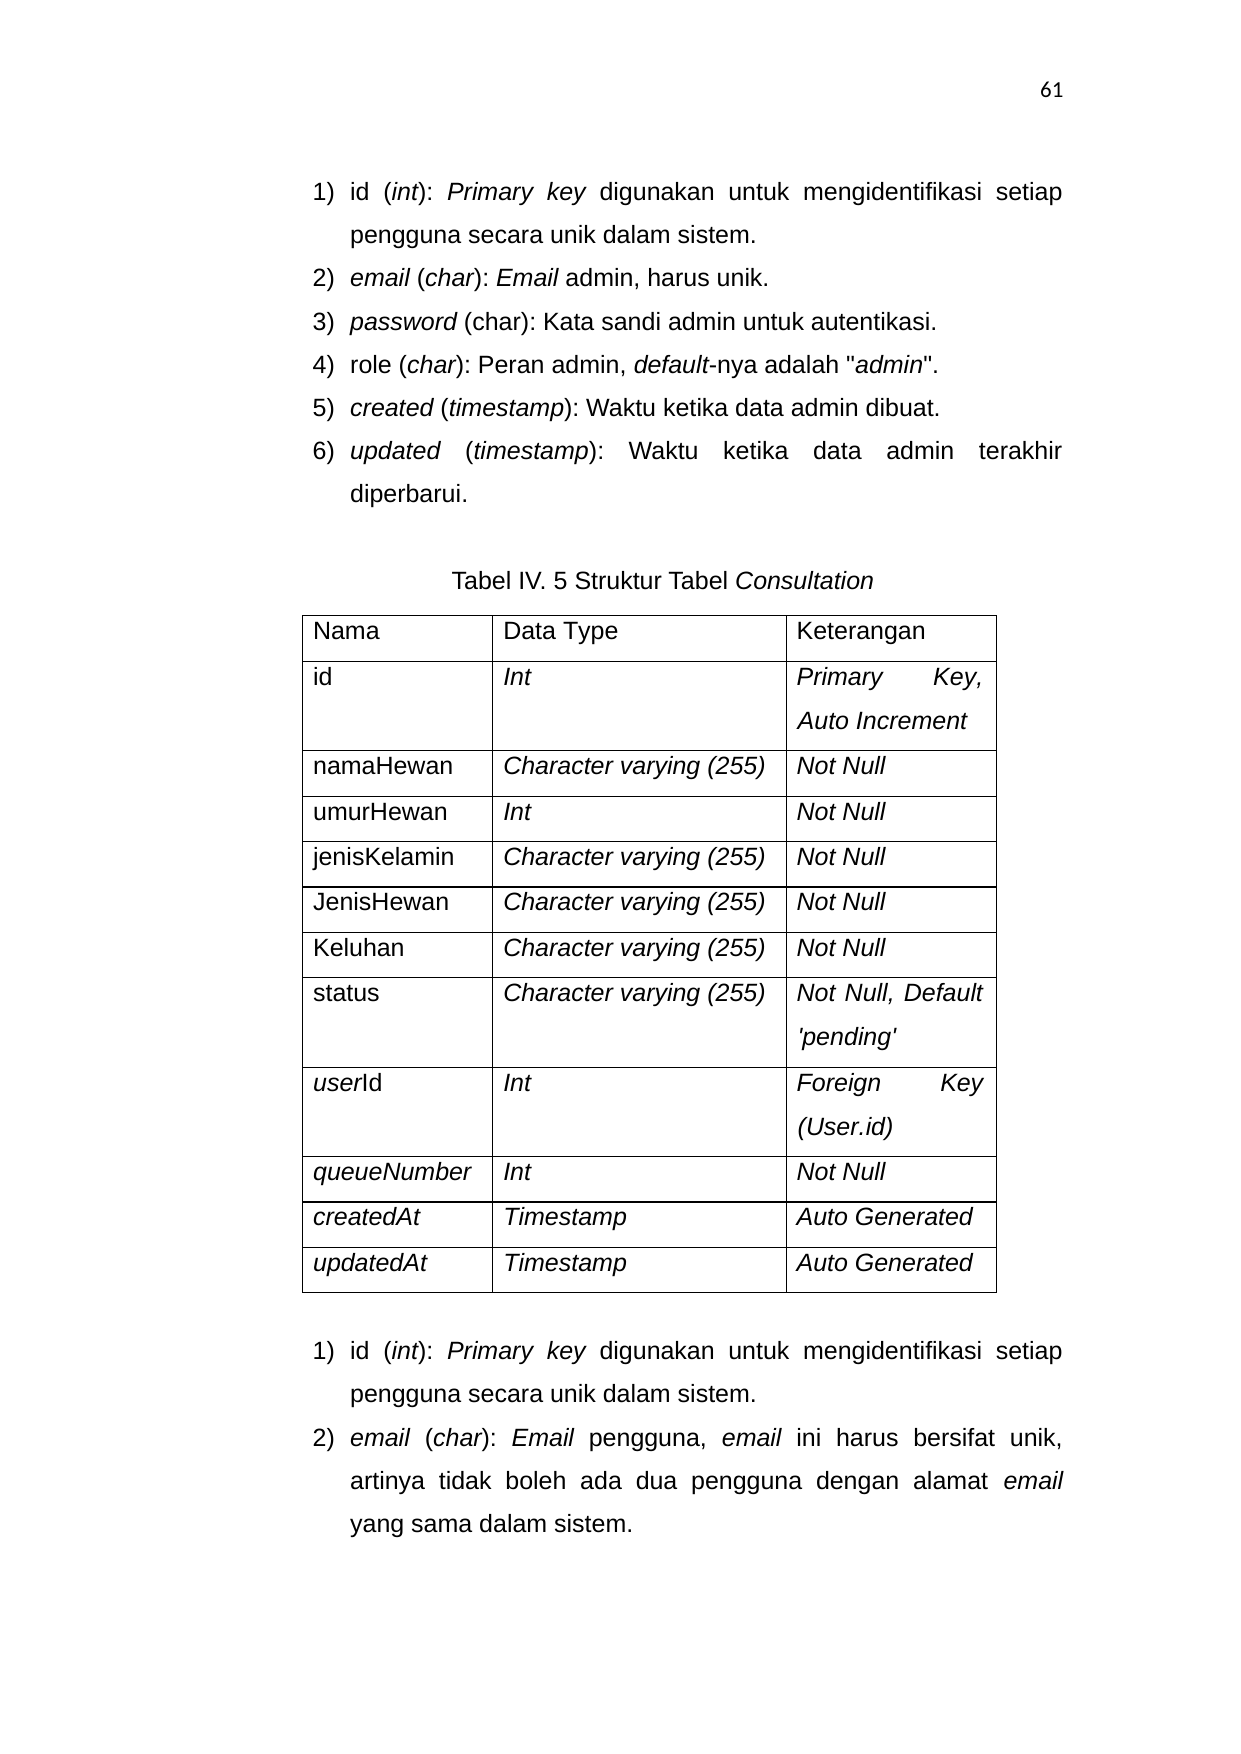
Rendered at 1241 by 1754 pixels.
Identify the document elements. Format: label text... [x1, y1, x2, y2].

list id (int): Primary key digunakan untuk mengidentifikasi setiap pengguna secara unik dalam sistem. [312, 1336, 1063, 1408]
list id (int): Primary key digunakan untuk mengidentifikasi setiap pengguna secara unik dalam sistem. [312, 177, 1063, 249]
list email (char): Email admin, harus unik. [312, 263, 1063, 292]
table_cell Character varying (255) [493, 842, 786, 886]
table_cell jenisKelamin [303, 842, 492, 886]
table_cell Timestamp [493, 1203, 786, 1247]
table_cell userId [303, 1068, 492, 1156]
table_cell Auto Generated [787, 1203, 996, 1247]
table_cell Int [493, 797, 786, 841]
table_cell Keluhan [303, 933, 492, 977]
table_cell namaHewan [303, 751, 492, 796]
table_cell createdAt [303, 1203, 492, 1247]
table_cell Not Null [787, 842, 996, 886]
table_cell updatedAt [303, 1248, 492, 1292]
table_cell umurHewan [303, 797, 492, 841]
table_cell Timestamp [493, 1248, 786, 1292]
table_cell Character varying (255) [493, 751, 786, 796]
table_cell Int [493, 1157, 786, 1201]
list created (timestamp): Waktu ketika data admin dibuat. [312, 393, 1063, 422]
table_cell Not Null [787, 797, 996, 841]
table_cell Int [493, 662, 786, 750]
table_cell Foreign Key (User.id) [787, 1068, 996, 1156]
text Tabel IV. 5 Struktur Tabel Consultation [265, 566, 1063, 594]
table_header Nama [303, 616, 492, 661]
table_cell Not Null [787, 933, 996, 977]
table_cell Character varying (255) [493, 933, 786, 977]
table_cell Character varying (255) [493, 978, 786, 1067]
list email (char): Email pengguna, email ini harus bersifat unik, artinya tidak boleh ada dua pengguna dengan alamat email yang sama dalam sistem. [312, 1423, 1063, 1538]
table_cell status [303, 978, 492, 1067]
table_header Data Type [493, 616, 786, 661]
list password (char): Kata sandi admin untuk autentikasi. [312, 307, 1063, 335]
list role (char): Peran admin, default-nya adalah "admin". [312, 350, 1063, 378]
table_cell Primary Key, Auto Increment [787, 662, 996, 750]
table_cell Int [493, 1068, 786, 1156]
table_header Keterangan [787, 616, 996, 661]
table_cell id [303, 662, 492, 750]
table_cell Not Null [787, 1157, 996, 1201]
table_cell Not Null [787, 888, 996, 932]
table_cell Auto Generated [787, 1248, 996, 1292]
table_cell Character varying (255) [493, 888, 786, 932]
table_cell Not Null [787, 751, 996, 796]
list updated (timestamp): Waktu ketika data admin terakhir diperbarui. [312, 436, 1063, 508]
table_cell JenisHewan [303, 888, 492, 932]
table_cell queueNumber [303, 1157, 492, 1201]
table_cell Not Null, Default 'pending' [787, 978, 996, 1067]
